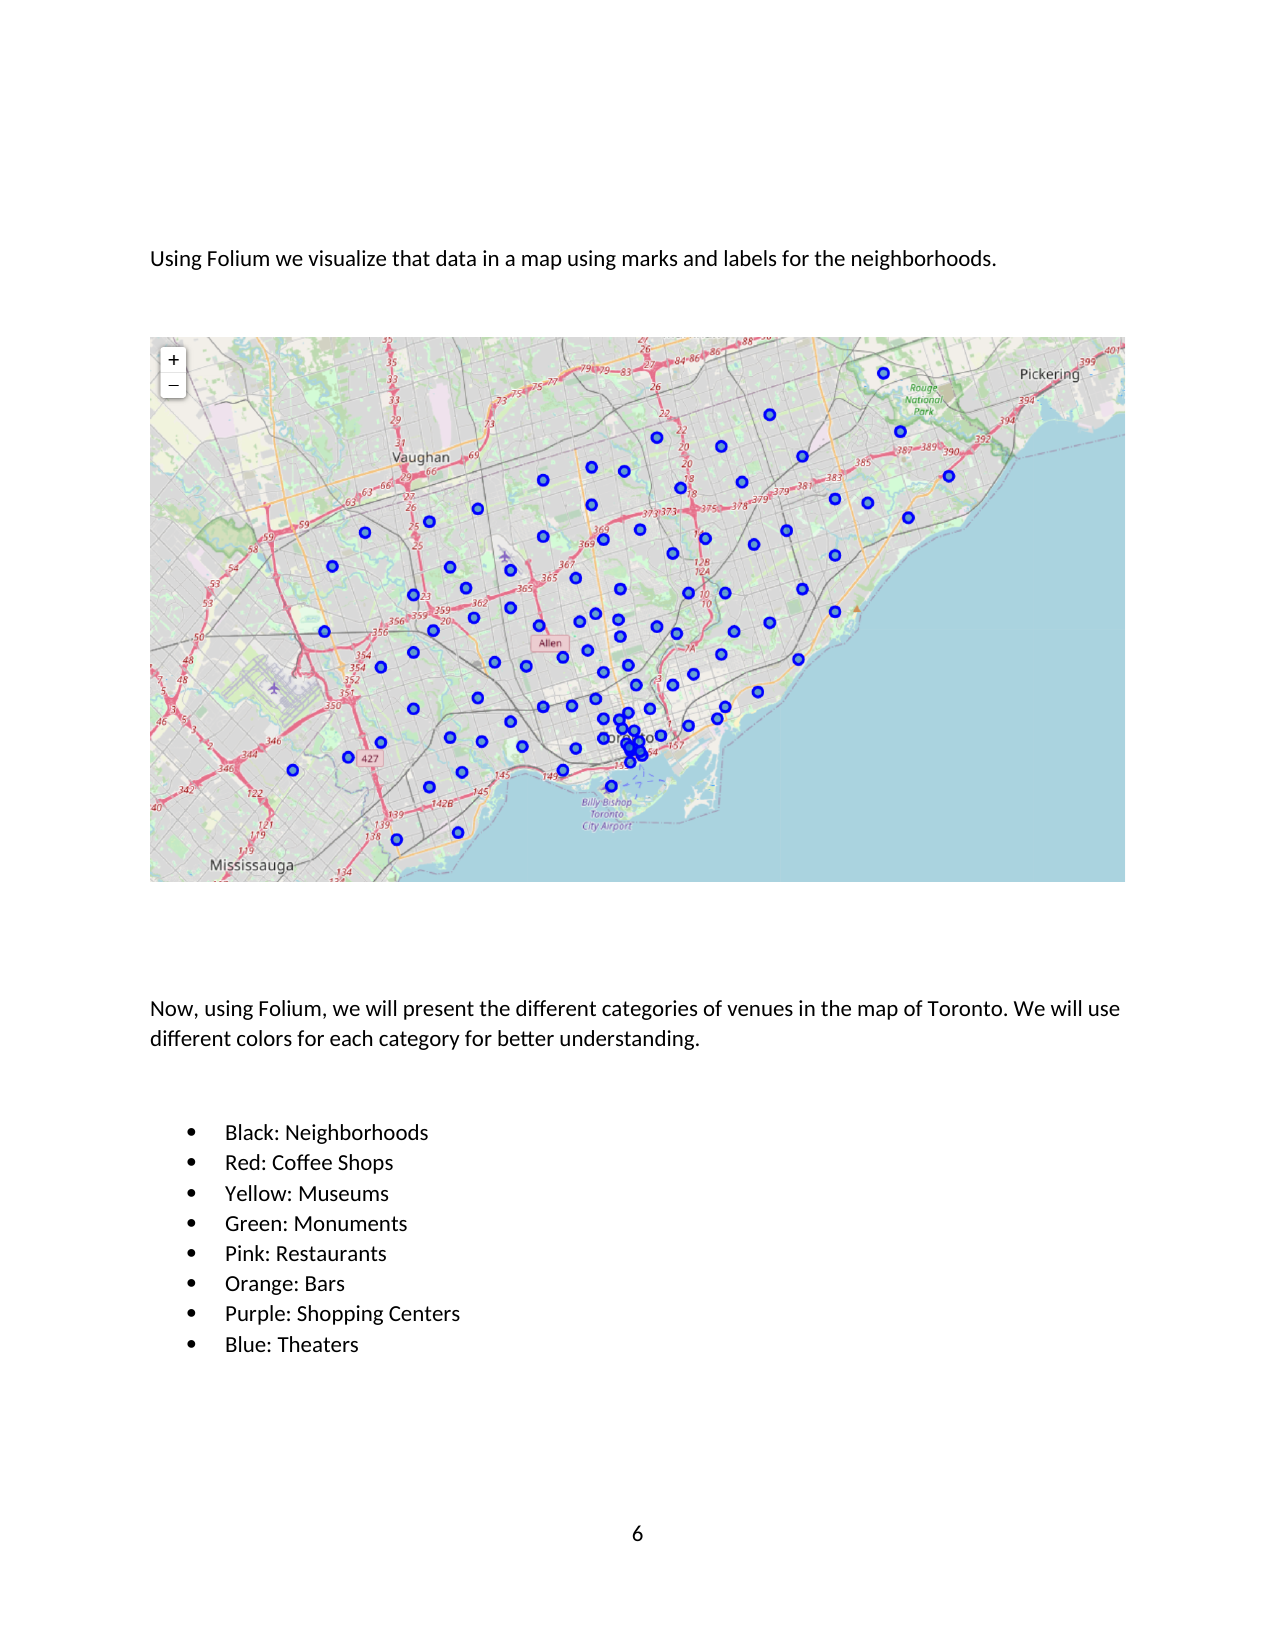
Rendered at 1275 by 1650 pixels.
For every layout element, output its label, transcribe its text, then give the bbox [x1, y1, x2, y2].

list Green: Monuments [187, 1209, 1125, 1237]
text Now, using Folium, we will present the different categories of venues in the map of Toronto. We will use different colors for each category for better understanding. [150, 994, 1125, 1053]
list Black: Neighborhoods [187, 1118, 1125, 1146]
picture [150, 337, 1125, 882]
list Purple: Shopping Centers [187, 1299, 1125, 1328]
list Orange: Bars [187, 1269, 1125, 1297]
list Yellow: Museums [187, 1179, 1125, 1207]
text Using Folium we visualize that data in a map using marks and labels for the neighborhoods. [150, 244, 1125, 272]
list Pink: Restaurants [187, 1239, 1125, 1267]
list Blue: Theaters [187, 1330, 1125, 1358]
list Red: Coffee Shops [187, 1148, 1125, 1177]
